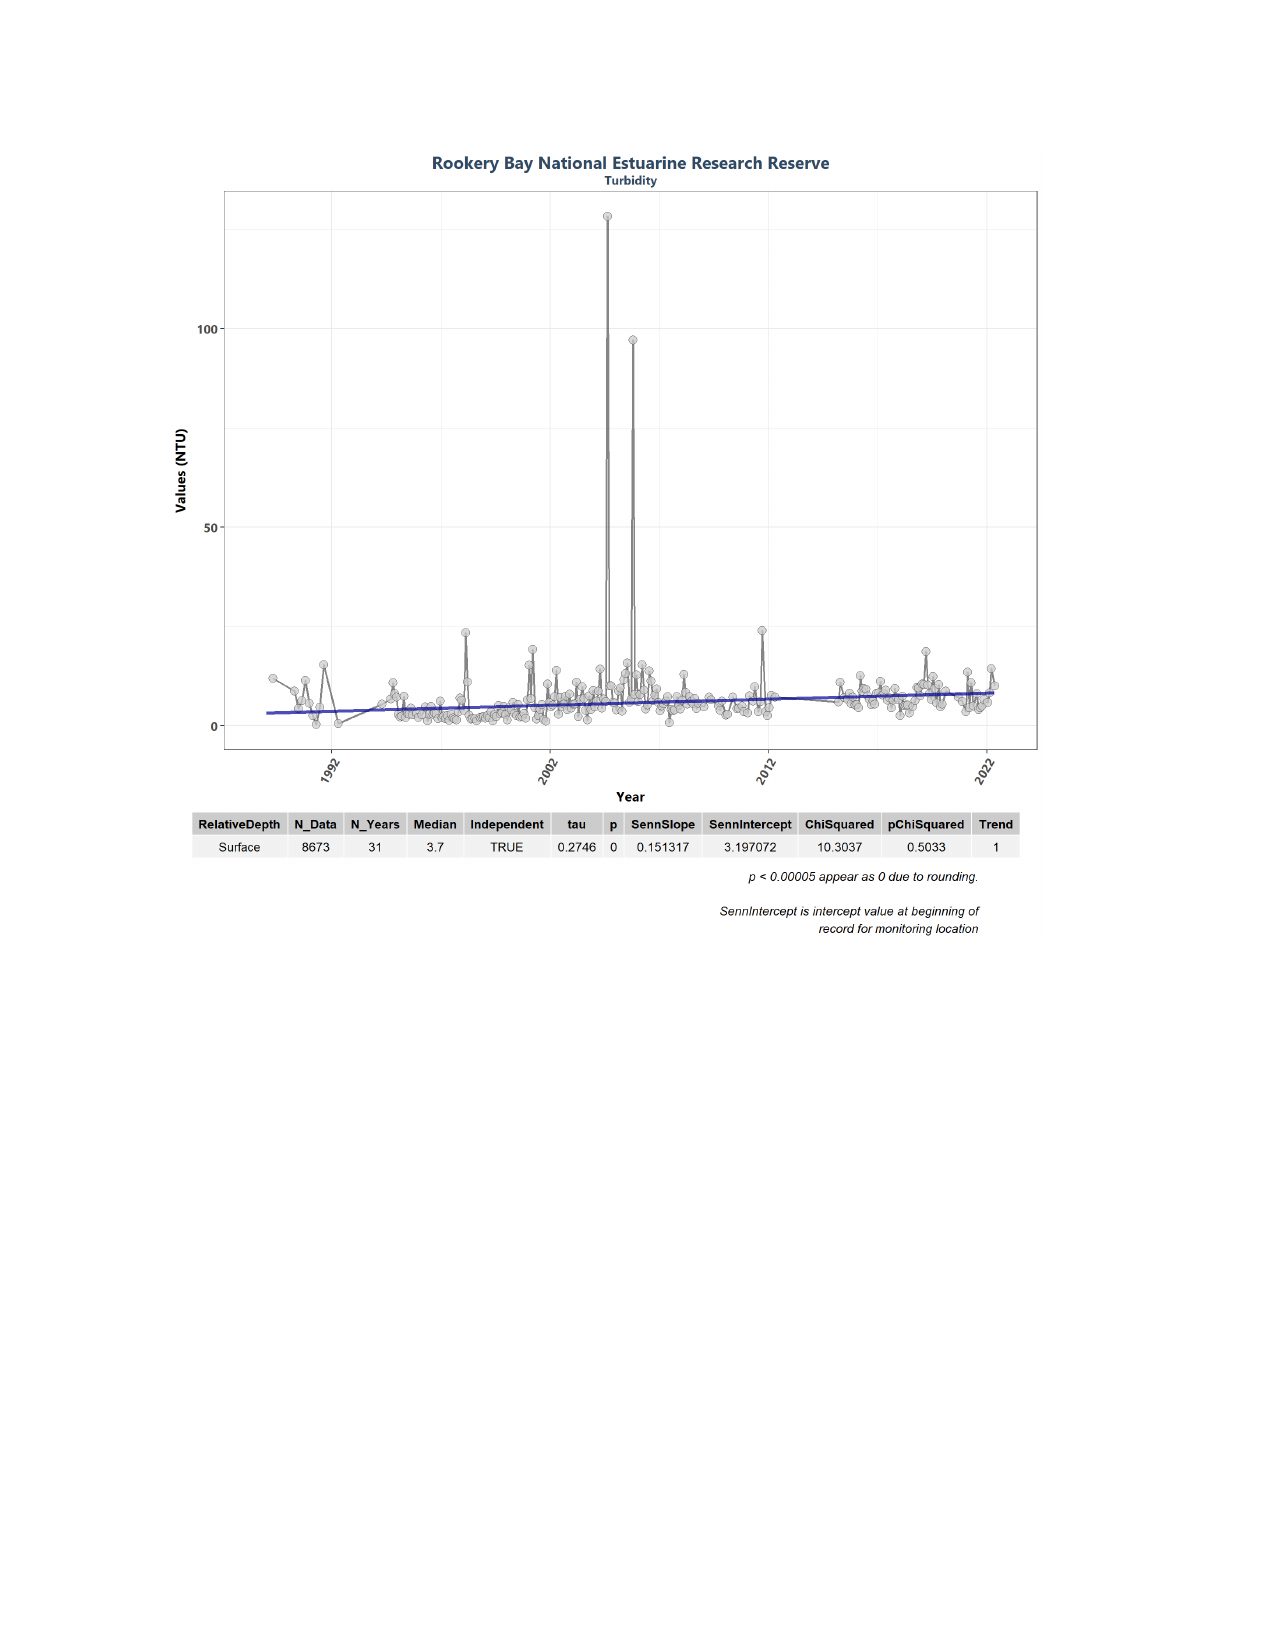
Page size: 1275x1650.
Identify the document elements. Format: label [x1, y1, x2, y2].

picture [168, 150, 1044, 938]
